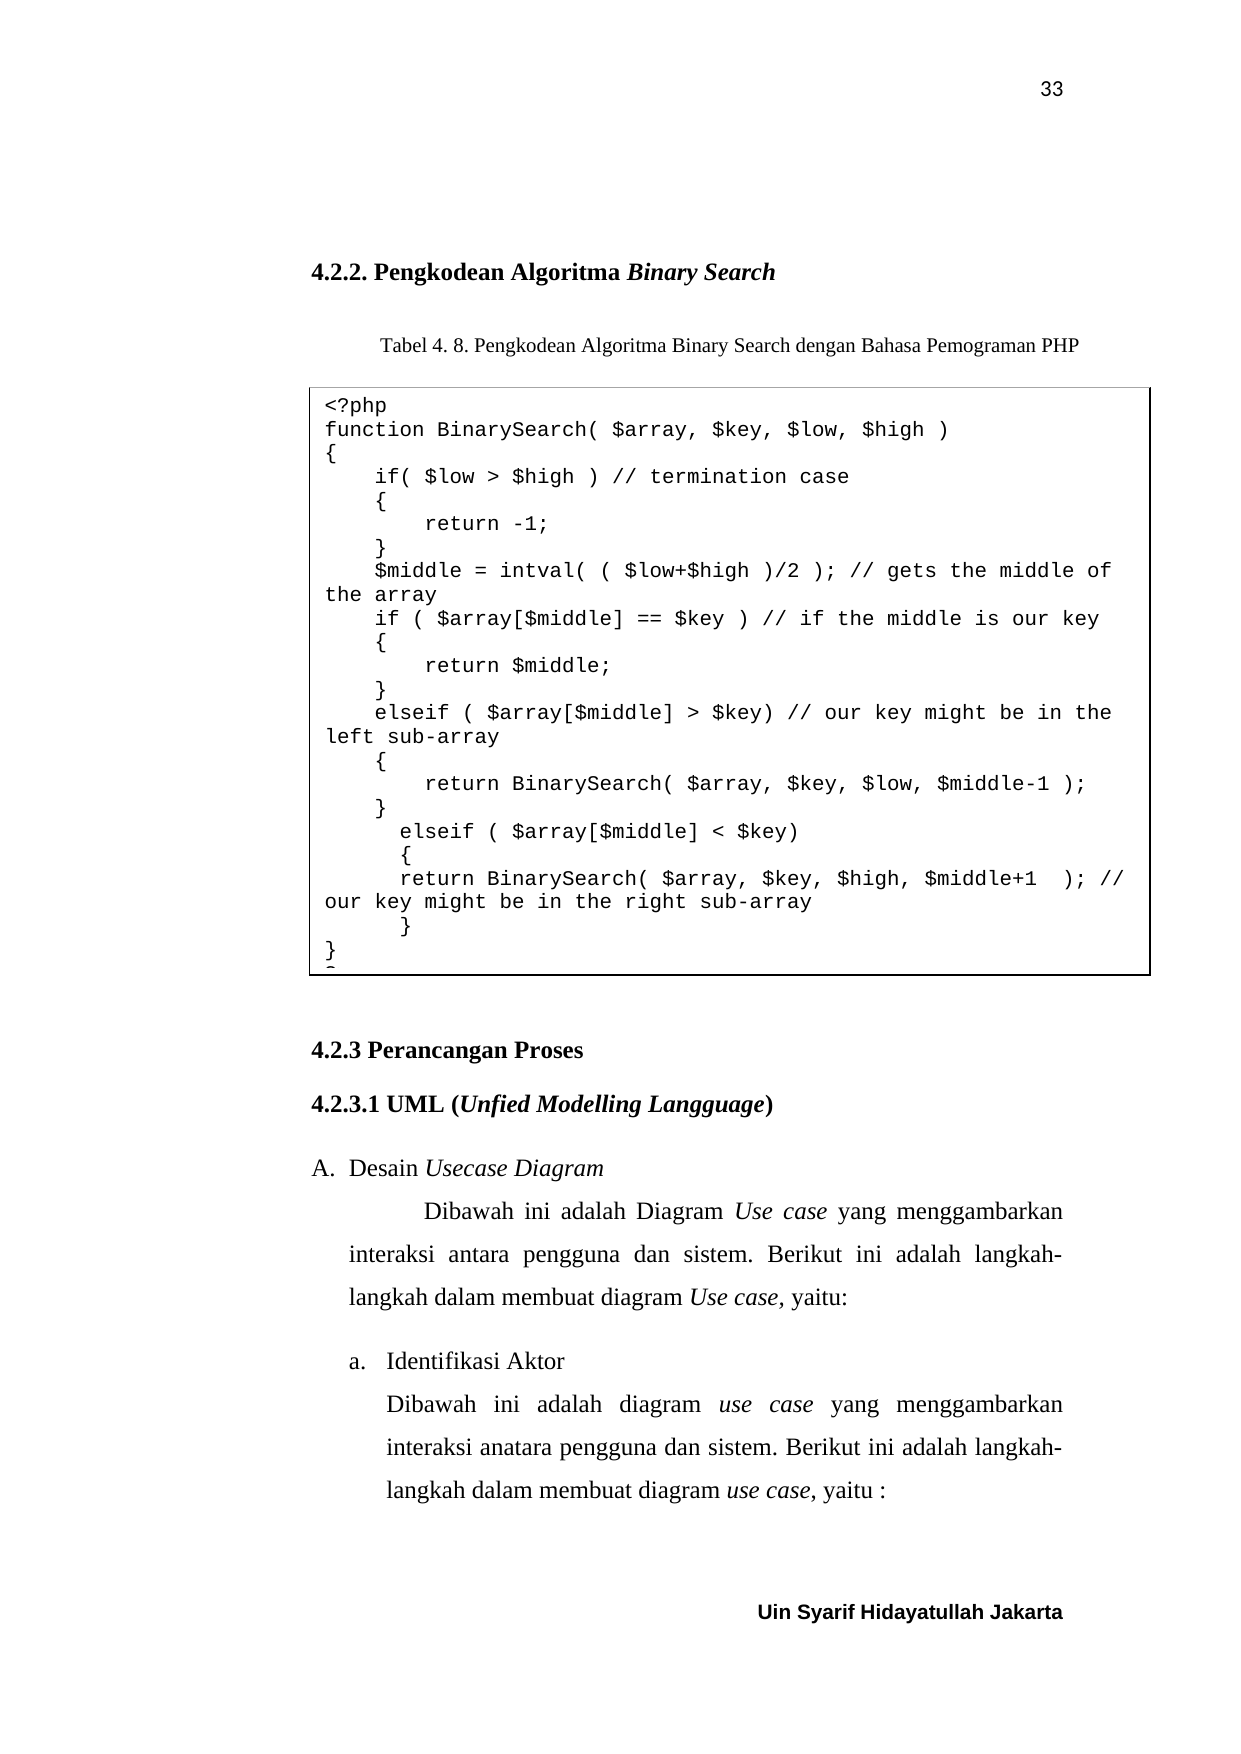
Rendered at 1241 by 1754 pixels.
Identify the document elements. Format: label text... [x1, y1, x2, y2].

subtitle Desain Usecase Diagram [311, 1153, 1063, 1181]
list Identifikasi Aktor [349, 1346, 1063, 1375]
subtitle 4.2.3 Perancangan Proses [236, 1035, 1063, 1064]
list Dibawah ini adalah diagram use case yang menggambarkan interaksi anatara pengguna dan sistem. Berikut ini adalah langkah-langkah dalam membuat diagram use case, yaitu : [386, 1389, 1063, 1504]
subtitle 4.2.2. Pengkodean Algoritma Binary Search [236, 257, 1063, 286]
text Dibawah ini adalah Diagram Use case yang menggambarkan interaksi antara pengguna dan sistem. Berikut ini adalah langkah-langkah dalam membuat diagram Use case, yaitu: [349, 1196, 1063, 1311]
subtitle 4.2.3.1 UML (Unfied Modelling Langguage) [236, 1089, 1063, 1117]
